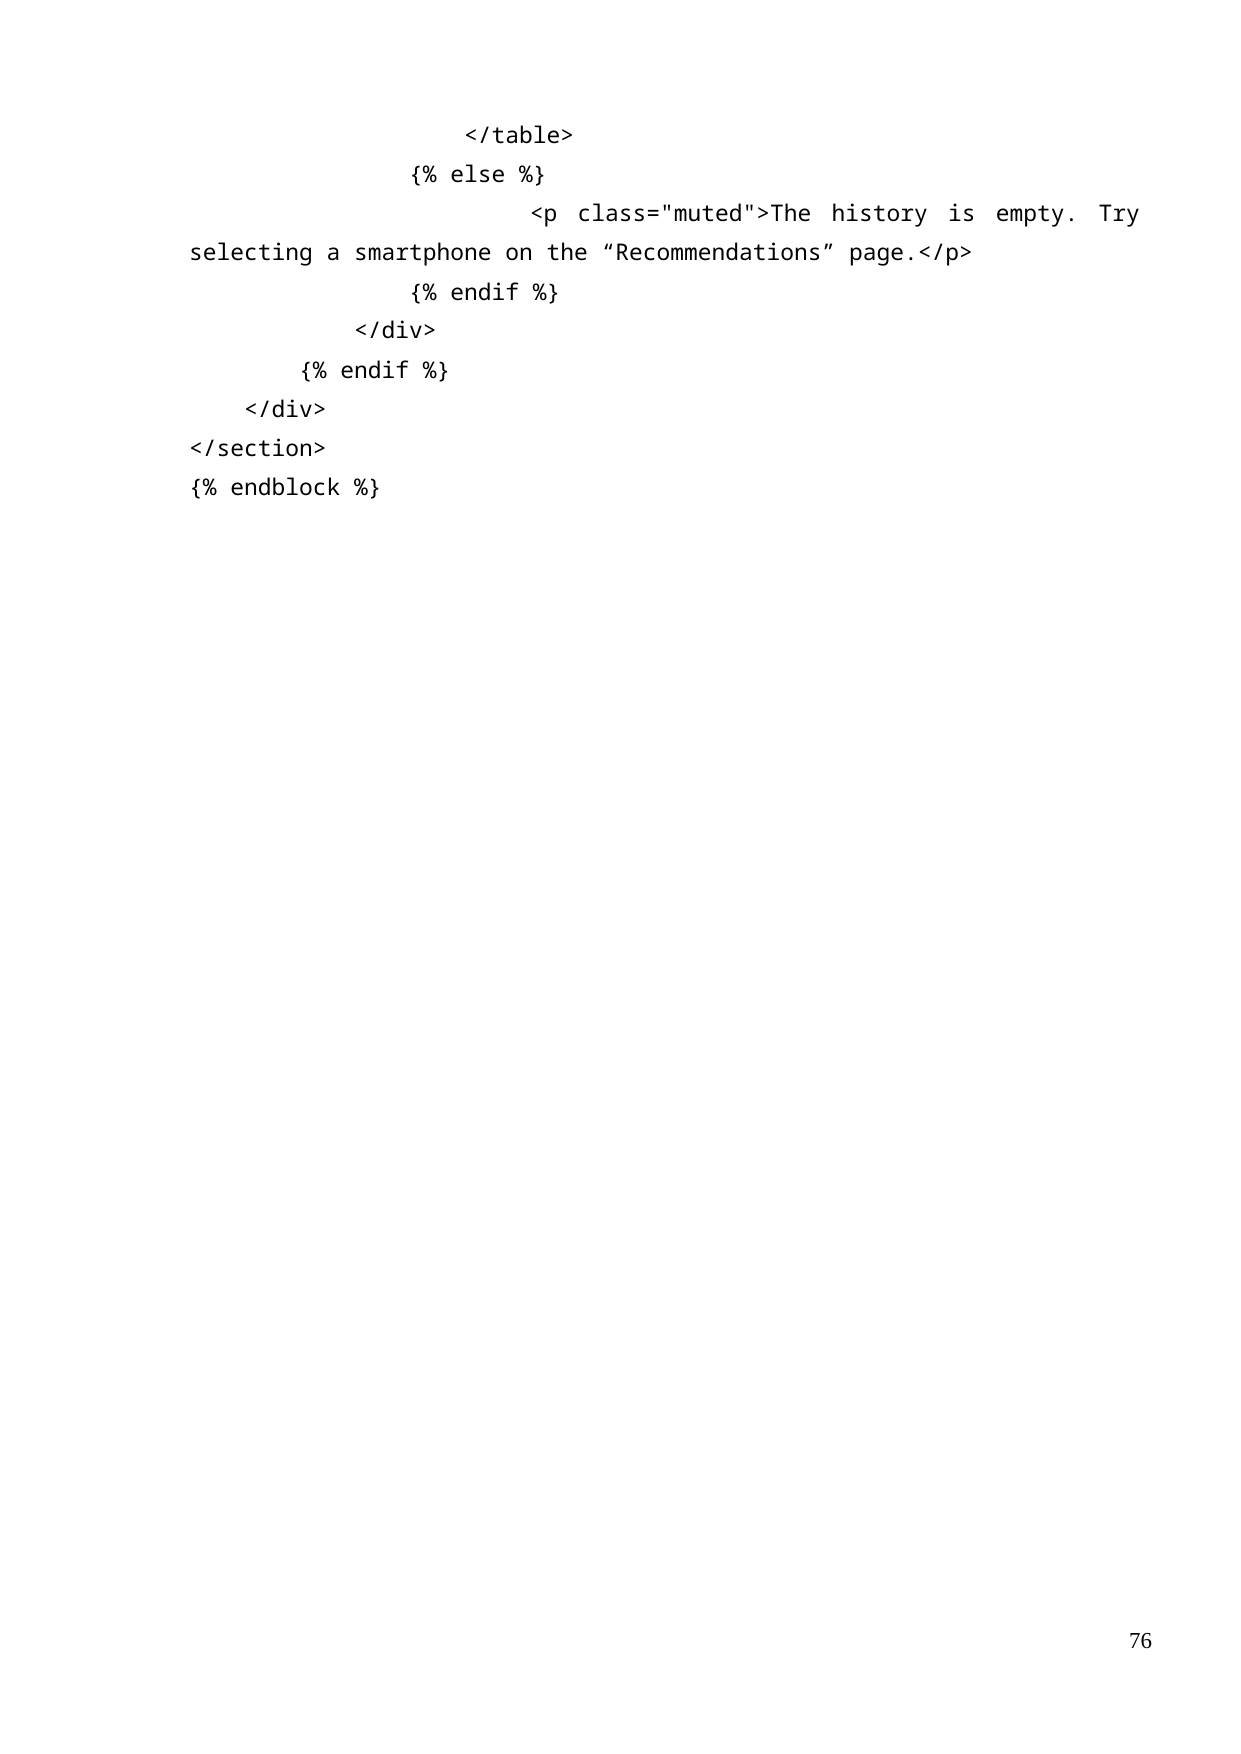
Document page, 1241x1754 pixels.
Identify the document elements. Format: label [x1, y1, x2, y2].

table_header [178, 119, 1151, 548]
